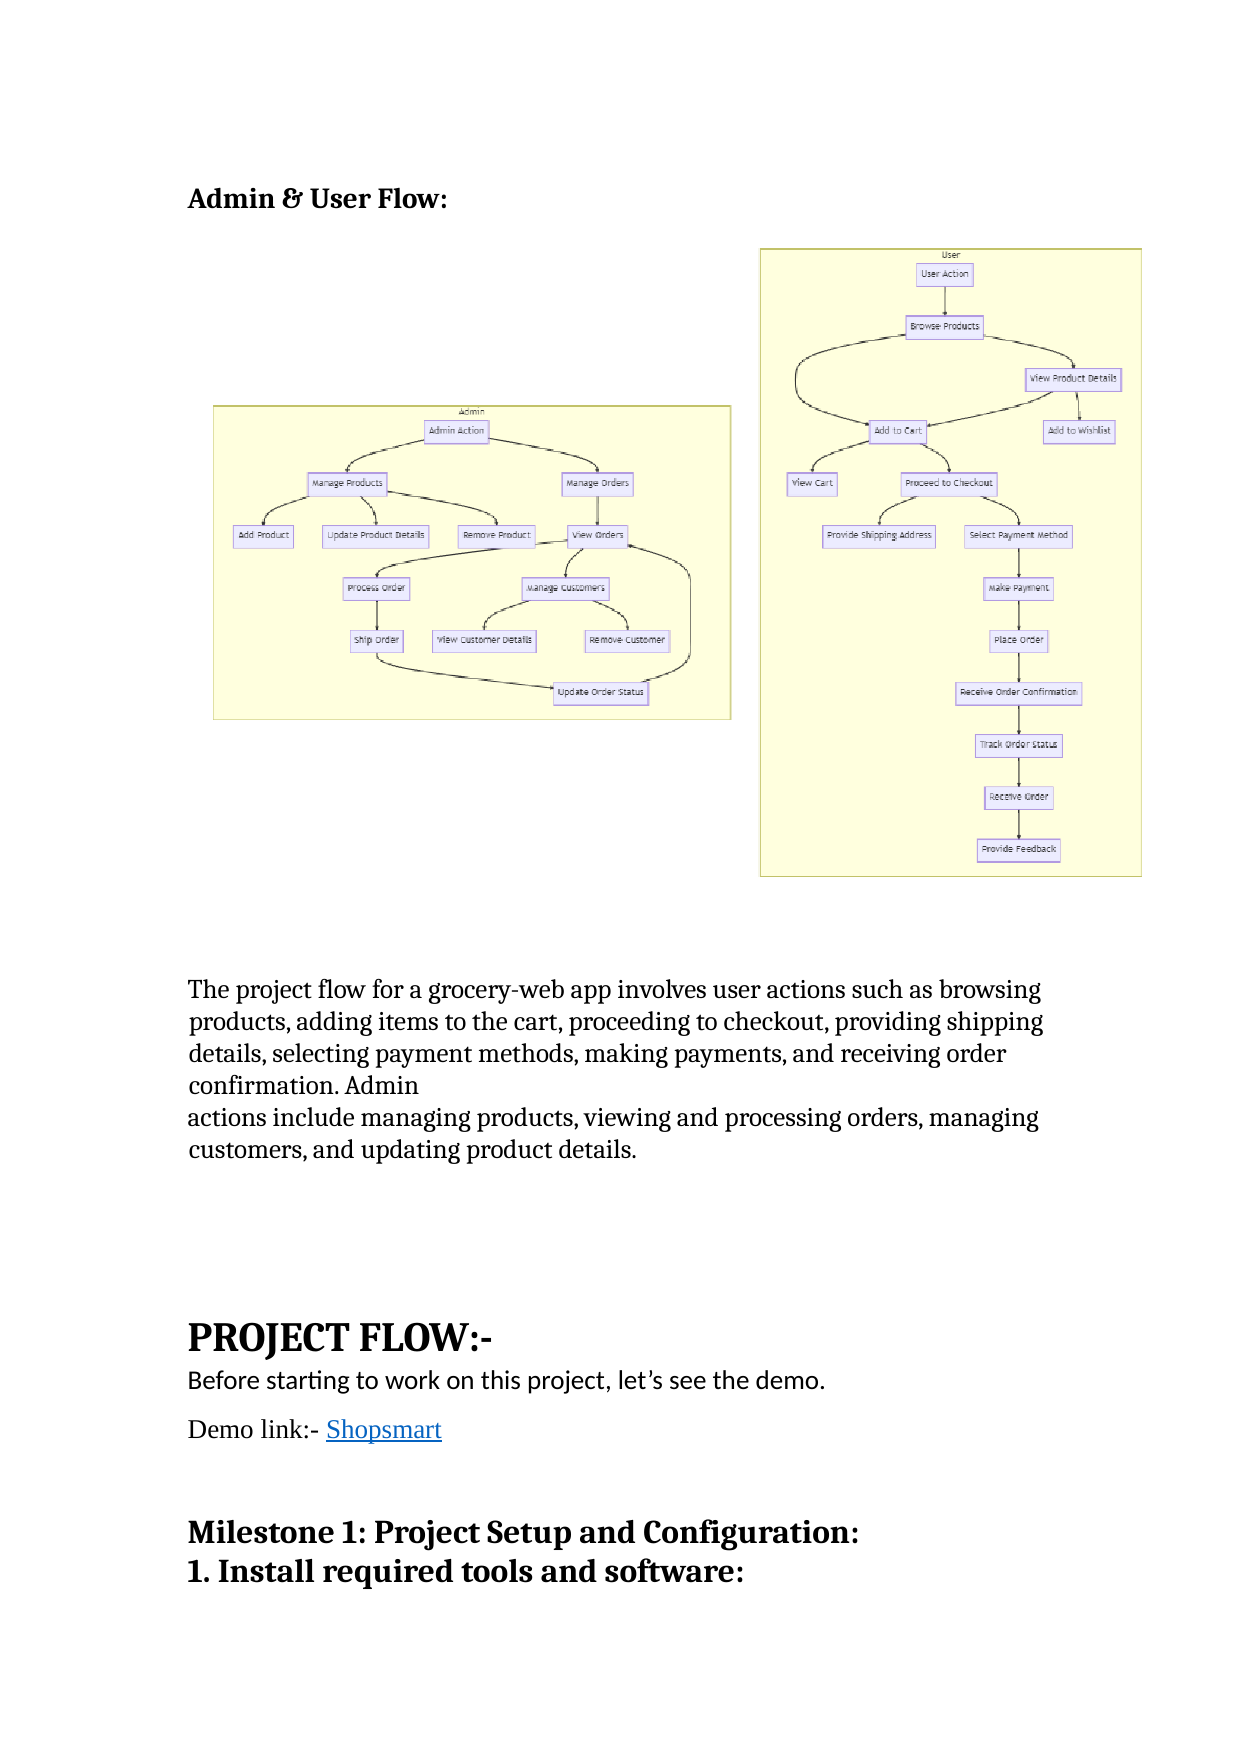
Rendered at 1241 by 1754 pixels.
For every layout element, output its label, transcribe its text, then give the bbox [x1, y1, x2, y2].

text 1. Install required tools and software: [187, 1552, 1061, 1591]
text Before starting to work on this project, let’s see the demo. [187, 1363, 1061, 1396]
text PROJECT FLOW:- [187, 1314, 1061, 1362]
text The project flow for a grocery-web app involves user actions such as browsing products, adding items to the cart, proceeding to checkout, providing shipping details, selecting payment methods, making payments, and receiving order confirmation. Admin [187, 974, 1061, 1102]
text actions include managing products, viewing and processing orders, managing customers, and updating product details. [187, 1102, 1061, 1166]
text Demo link:- Shopsmart [187, 1413, 1061, 1444]
picture [188, 244, 1164, 879]
text Admin & User Flow: [187, 182, 1061, 216]
text Milestone 1: Project Setup and Configuration: [187, 1513, 1061, 1551]
